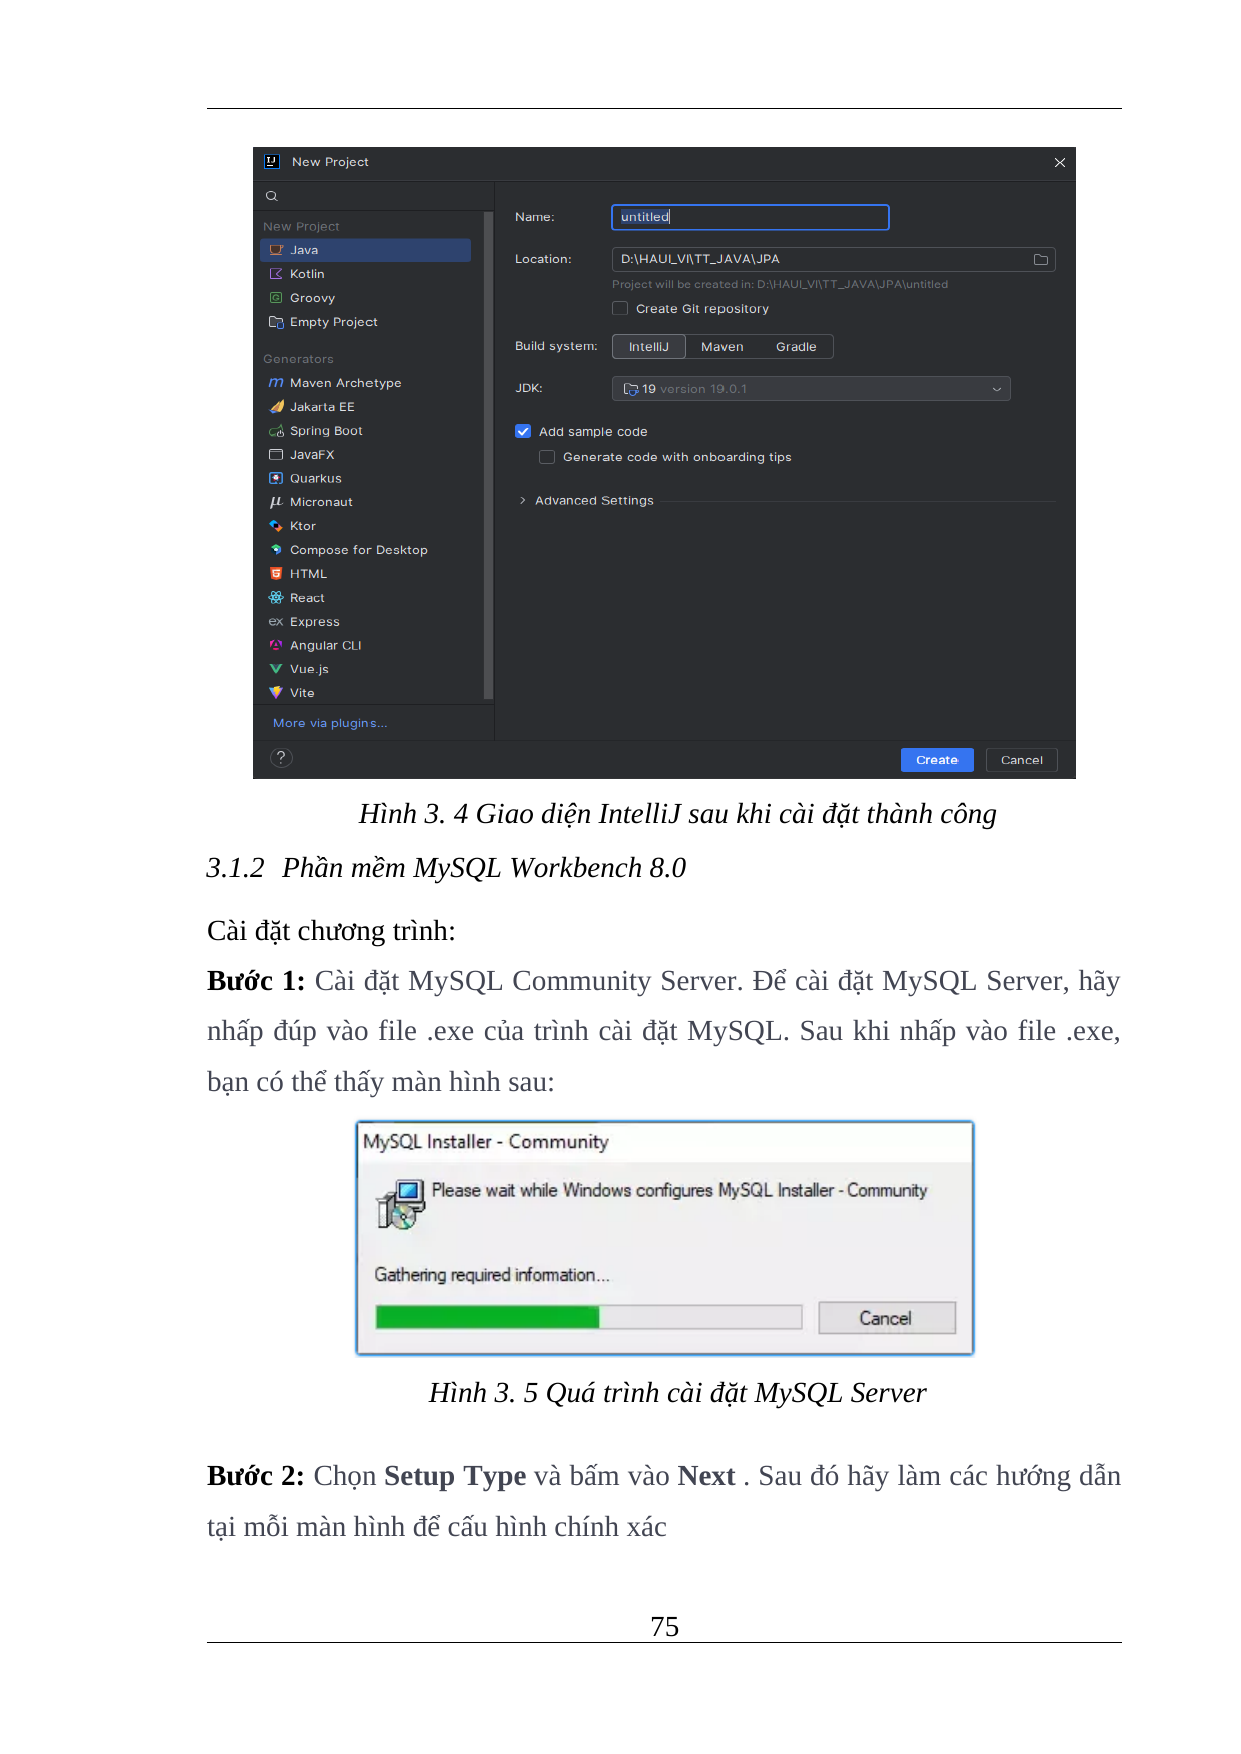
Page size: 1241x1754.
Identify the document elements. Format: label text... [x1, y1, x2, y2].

text Hình 3. 5 Quá trình cài đặt MySQL Server [236, 1375, 1122, 1408]
text Bước 1: Cài đặt MySQL Community Server. Để cài đặt MySQL Server, hãy nhấp đúp vào file .exe của trình cài đặt MySQL. Sau khi nhấp vào file .exe, bạn có thể thấy màn hình sau: [207, 963, 1122, 1014]
subtitle Phần mềm MySQL Workbench 8.0 [206, 850, 1122, 884]
text Hình 3. 4 Giao diện IntelliJ sau khi cài đặt thành công [236, 796, 1122, 829]
text Bước 1: Cài đặt MySQL Community Server. Để cài đặt MySQL Server, hãy nhấp đúp vào file .exe của trình cài đặt MySQL. Sau khi nhấp vào file .exe, bạn có thể thấy màn hình sau: [207, 1047, 1122, 1097]
text Cài đặt chương trình: [207, 913, 1122, 946]
text Bước 2: Chọn Setup Type và bấm vào Next . Sau đó hãy làm các hướng dẫn tại mỗi màn hình để cấu hình chính xác [207, 1458, 1122, 1542]
picture [349, 1114, 980, 1358]
picture [253, 147, 1076, 779]
